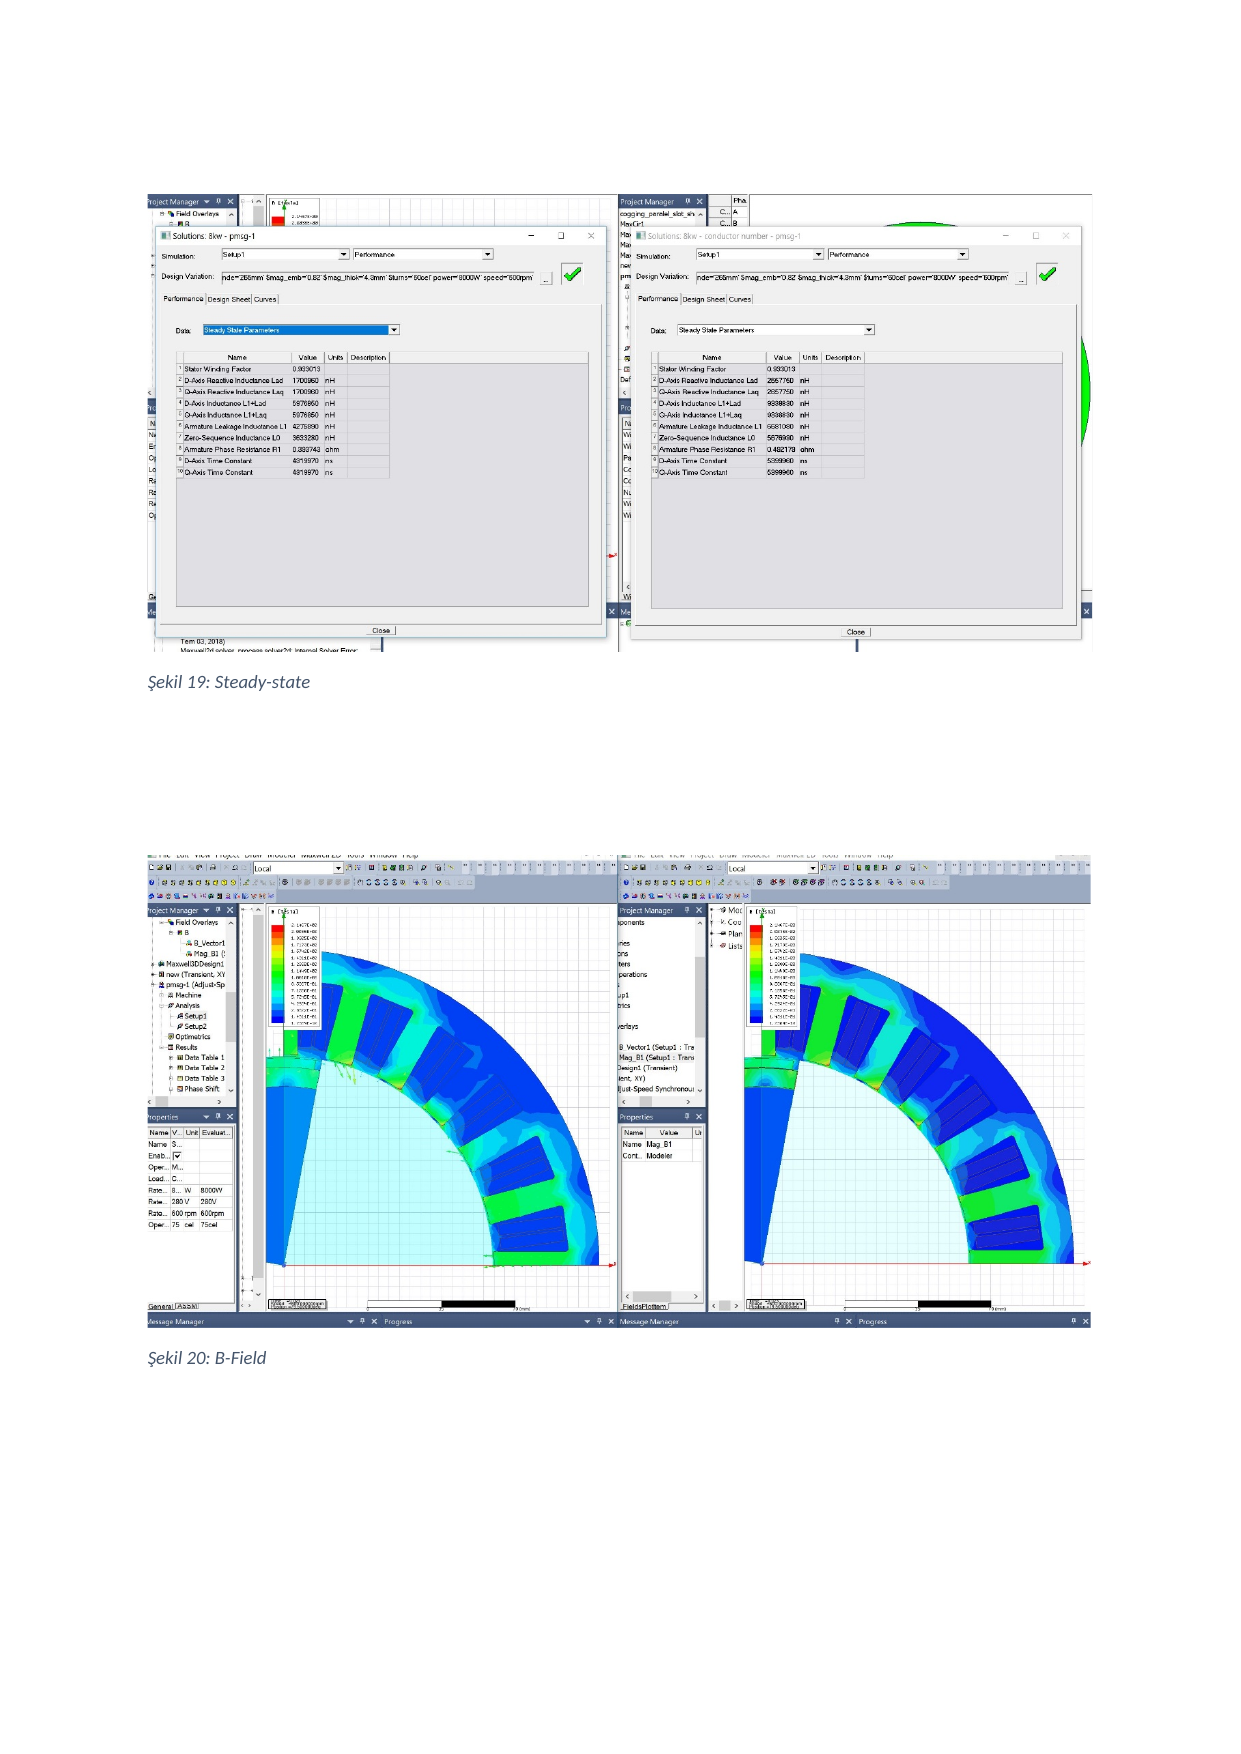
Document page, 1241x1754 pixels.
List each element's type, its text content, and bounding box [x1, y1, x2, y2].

picture [147, 855, 1091, 1328]
picture [147, 194, 1093, 652]
